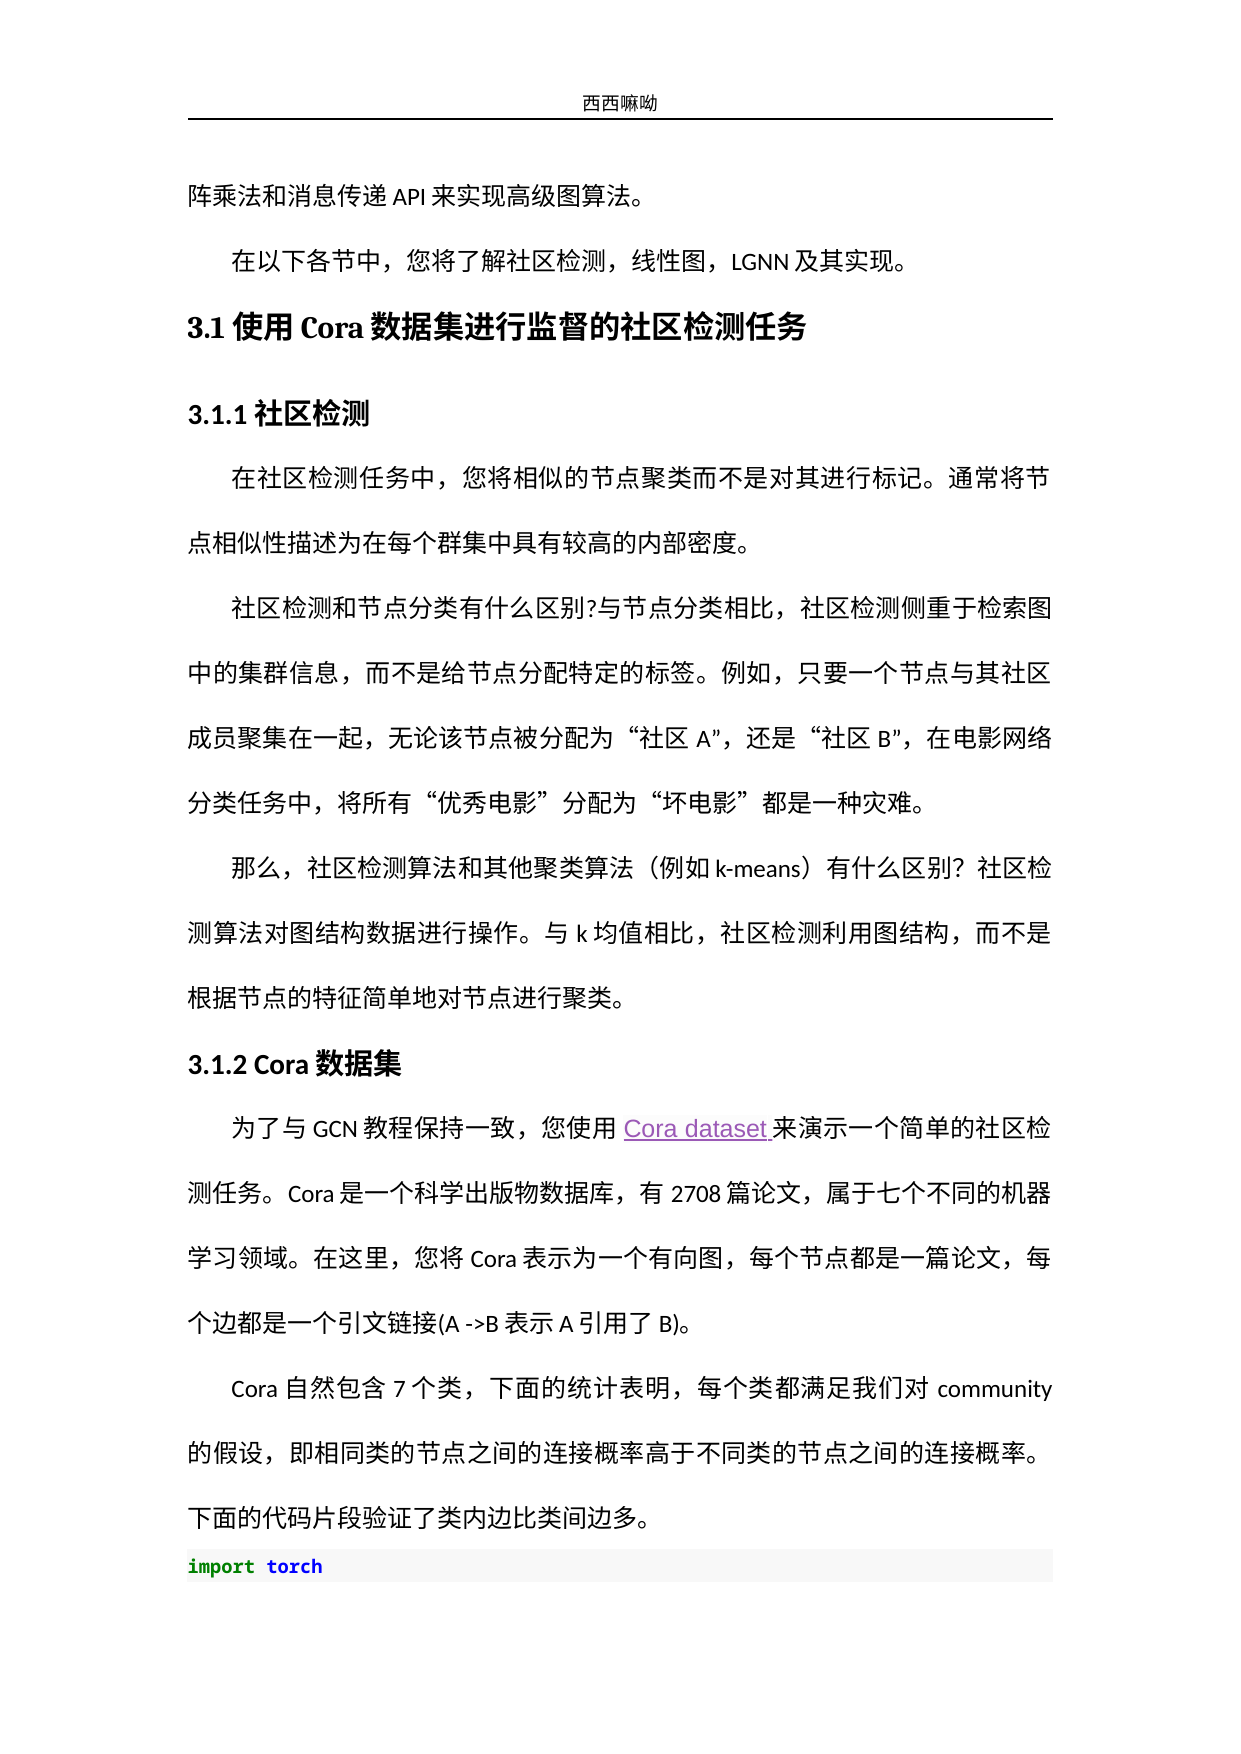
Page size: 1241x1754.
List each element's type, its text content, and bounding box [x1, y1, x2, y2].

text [187, 162, 1053, 227]
text 那么，社区检测算法和其他聚类算法（例如k-means）有什么区别？社区检测算法对图结构数据进行操作。与k均值相比，社区检测利用图结构，而不是根据节点的特征简单地对节点进行聚类。 [187, 834, 1053, 1029]
text 在以下各节中，您将了解社区检测，线性图，LGNN及其实现。 [187, 227, 1053, 292]
text 为了与GCN教程保持一致，您使用Cora dataset来演示一个简单的社区检测任务。Cora是一个科学出版物数据库，有2708篇论文，属于七个不同的机器学习领域。在这里，您将Cora表示为一个有向图，每个节点都是一篇论文，每个边都是一个引文链接(A ->B表示A引用了B)。 [187, 1094, 1053, 1354]
text Cora自然包含7个类，下面的统计表明，每个类都满足我们对community的假设，即相同类的节点之间的连接概率高于不同类的节点之间的连接概率。下面的代码片段验证了类内边比类间边多。 [187, 1354, 1053, 1549]
text 在社区检测任务中，您将相似的节点聚类而不是对其进行标记。通常将节点相似性描述为在每个群集中具有较高的内部密度。 [187, 444, 1053, 574]
text 社区检测和节点分类有什么区别?与节点分类相比，社区检测侧重于检索图中的集群信息，而不是给节点分配特定的标签。例如，只要一个节点与其社区成员聚集在一起，无论该节点被分配为“社区A”，还是“社区B”，在电影网络分类任务中，将所有“优秀电影”分配为“坏电影”都是一种灾难。 [187, 574, 1053, 834]
subtitle 3.1 使用Cora数据集进行监督的社区检测任务 [187, 292, 1053, 357]
subtitle 3.1.2 Cora数据集 [187, 1029, 1053, 1094]
text import torch [187, 1549, 1053, 1582]
subtitle 3.1.1 社区检测 [187, 379, 1053, 444]
